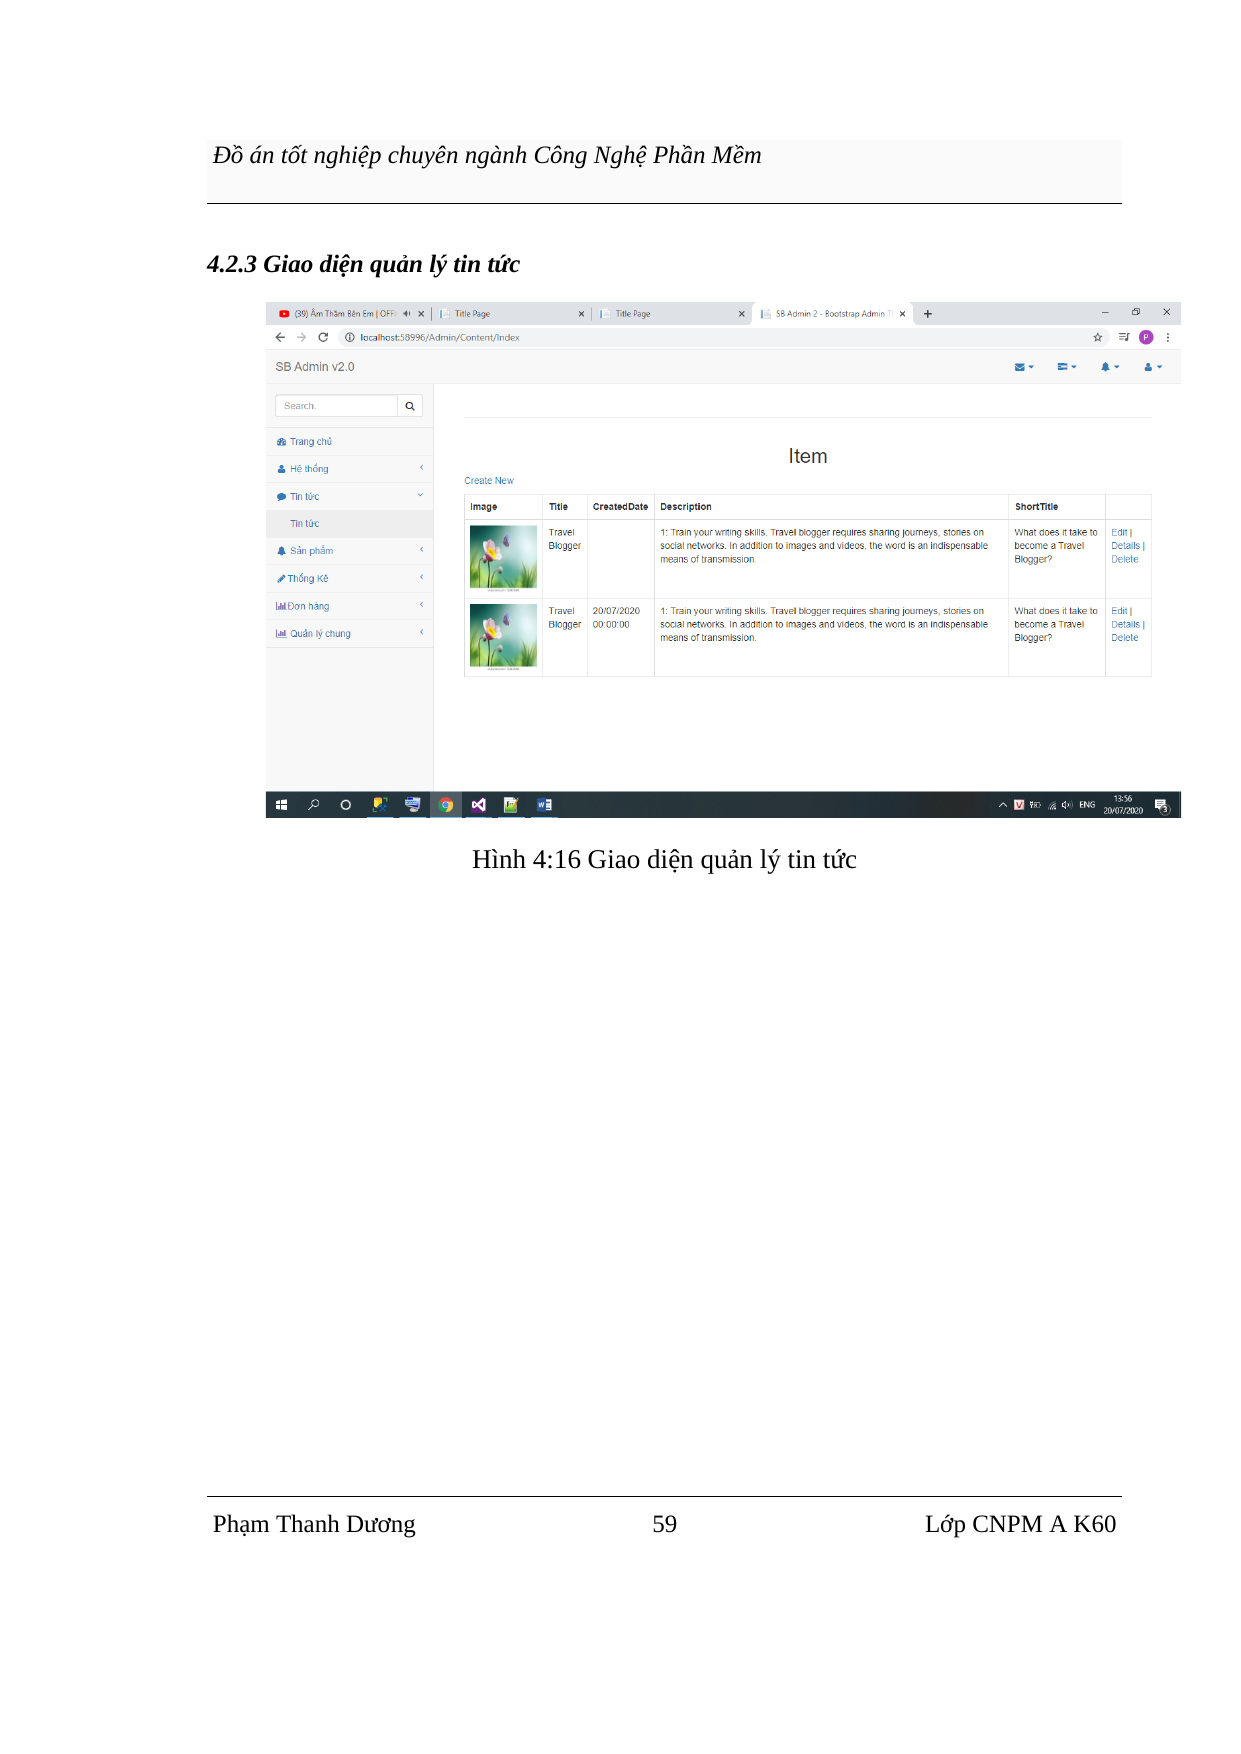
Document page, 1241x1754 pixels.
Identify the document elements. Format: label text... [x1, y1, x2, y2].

subtitle Giao diện quản lý tin tức [207, 249, 1122, 278]
picture [265, 302, 1182, 818]
